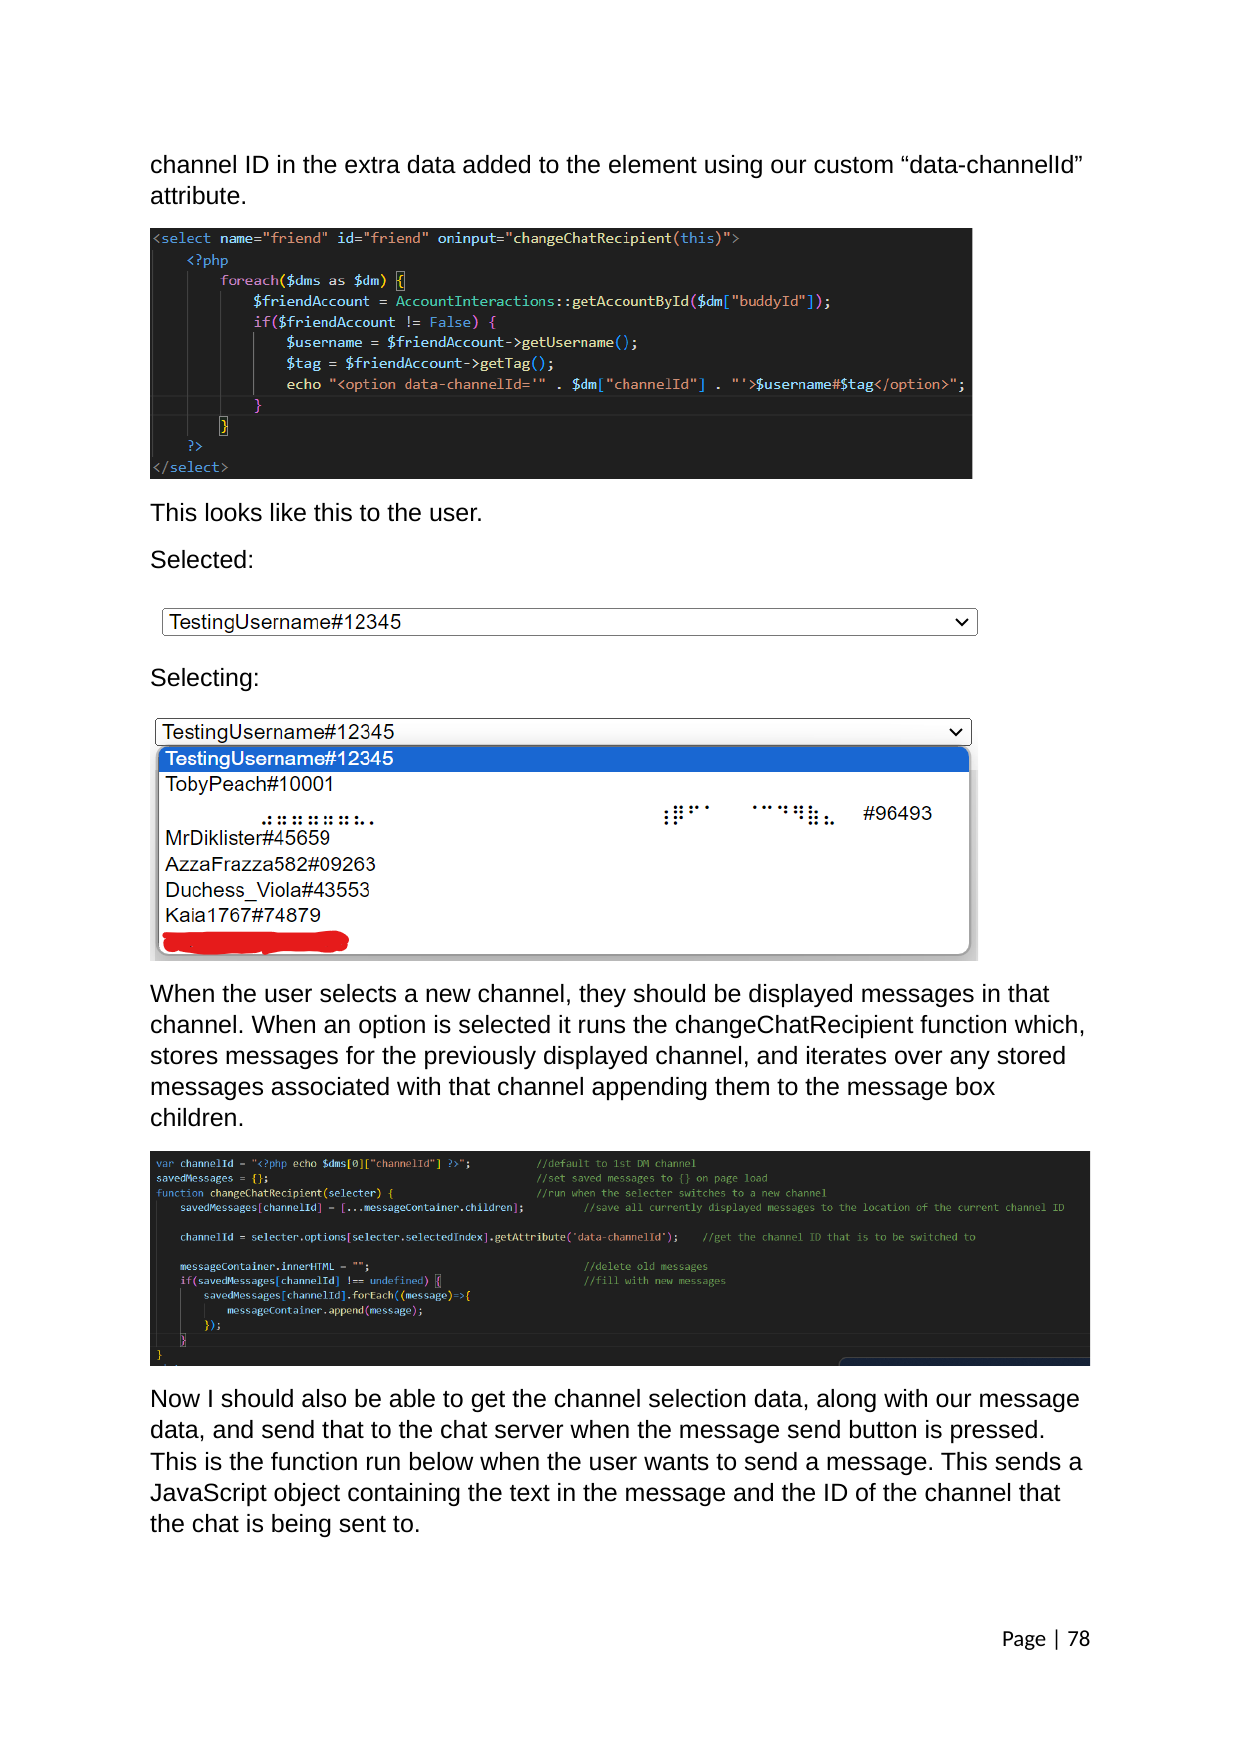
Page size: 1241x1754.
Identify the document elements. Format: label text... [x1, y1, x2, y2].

picture [150, 590, 1091, 806]
picture [150, 995, 1012, 1194]
text The “sendMessage” event emitted by this can then be picked up by the chat server. I created an event listener for this on the server side then used the MySQL connection to get the list of users in the specified channel. It then loops through the list of participants. For each of them it finds the socketID and emits the message to each client. [150, 1213, 1090, 1366]
text Now I should also be able to get the channel selection data, along with our message data, and send that to the chat server when the message send button is pressed. This is the function run below when the user wants to send a message. This sends a JavaScript object containing the text in the message and the ID of the channel that the chat is being sent to. [150, 824, 1090, 977]
picture [150, 150, 979, 400]
text When the user selects a new channel, they should be displayed messages in that channel. When an option is selected it runs the changeChatRecipient function which, stores messages for the previously displayed channel, and iterates over any stored messages associated with that channel appending them to the message box children. [150, 419, 1090, 572]
